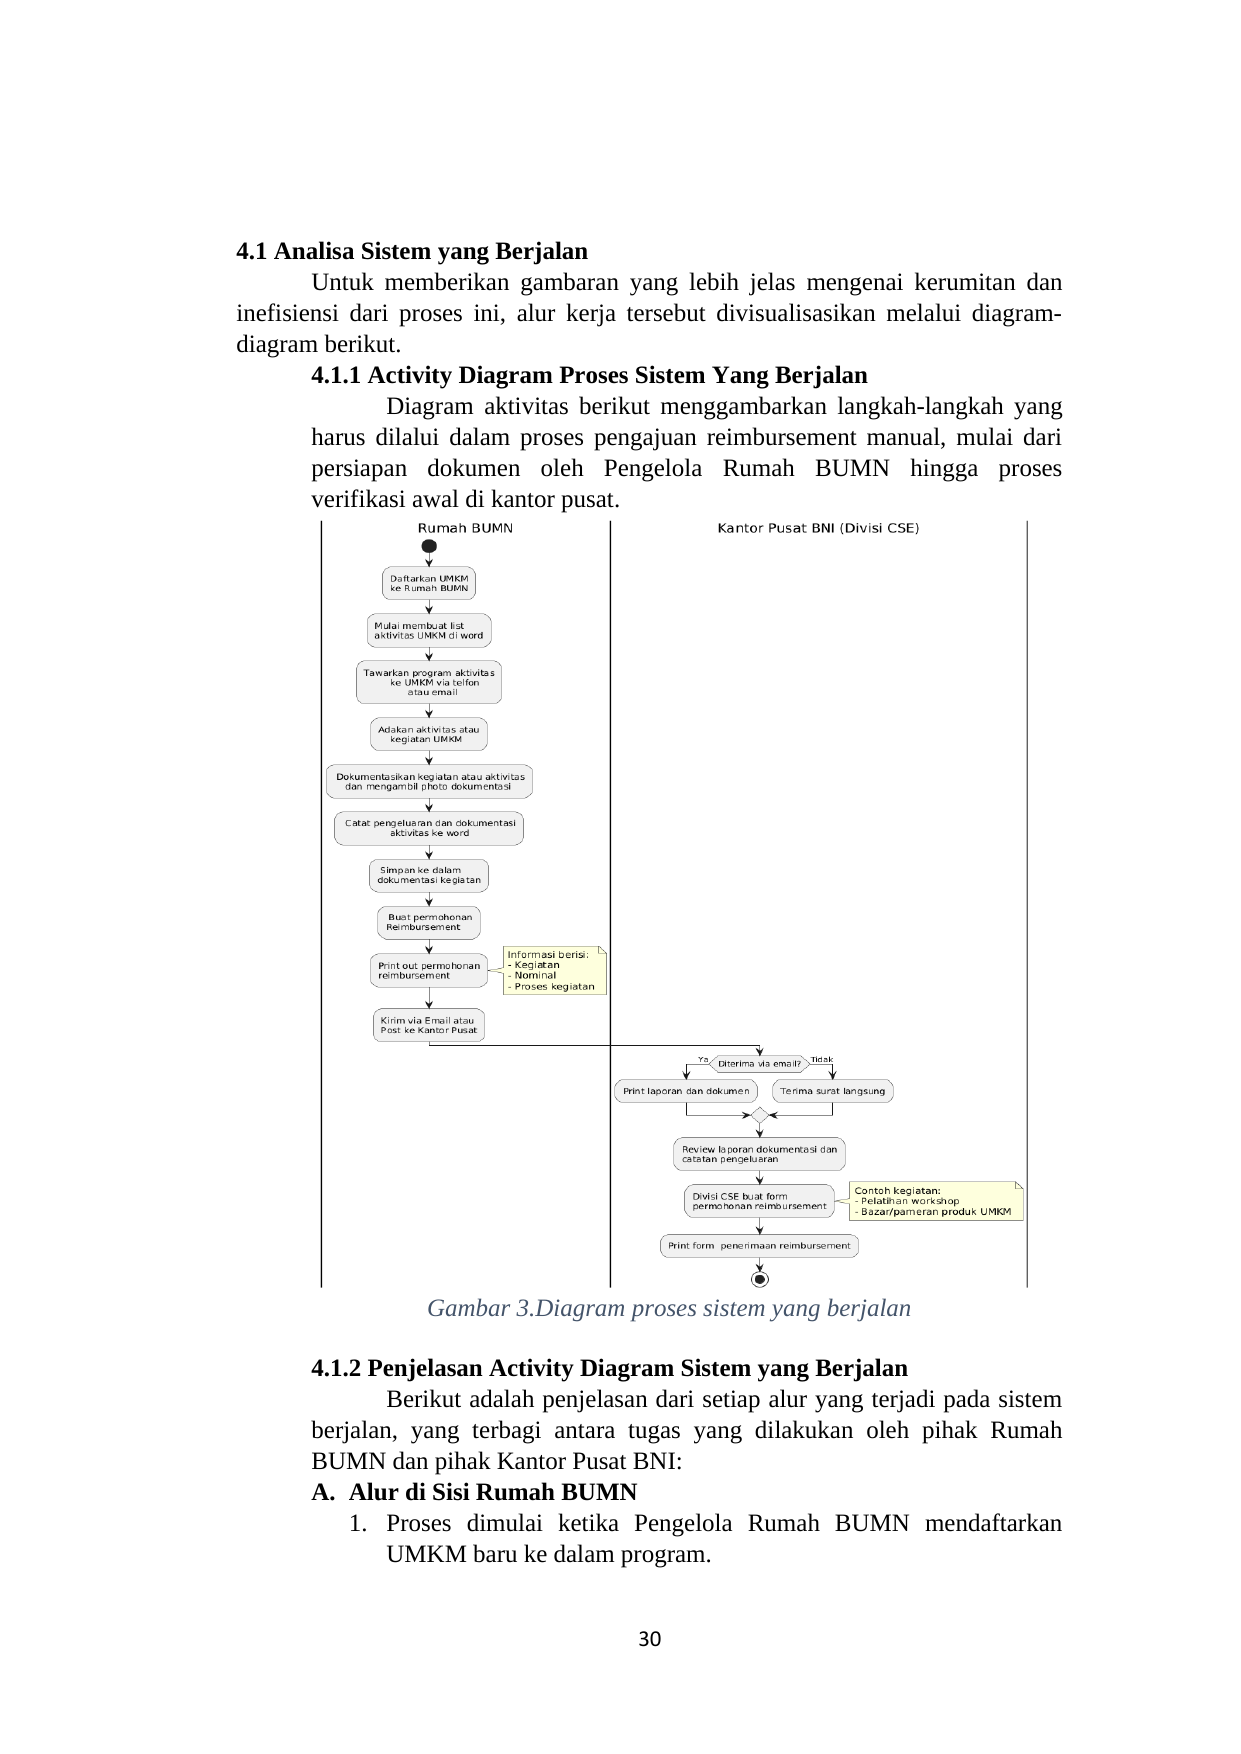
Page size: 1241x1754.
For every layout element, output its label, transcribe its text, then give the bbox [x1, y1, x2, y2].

list Alur di Sisi Rumah BUMN [311, 1477, 1063, 1506]
text Untuk memberikan gambaran yang lebih jelas mengenai kerumitan dan inefisiensi dari proses ini, alur kerja tersebut divisualisasikan melalui diagram-diagram berikut. [236, 267, 1063, 358]
text Berikut adalah penjelasan dari setiap alur yang terjadi pada sistem berjalan, yang terbagi antara tugas yang dilakukan oleh pihak Rumah BUMN dan pihak Kantor Pusat BNI: [311, 1384, 1063, 1475]
subtitle 4.1.1 Activity Diagram Proses Sistem Yang Berjalan [236, 360, 1063, 389]
list Proses dimulai ketika Pengelola Rumah BUMN mendaftarkan UMKM baru ke dalam program. [349, 1508, 1063, 1568]
text Diagram aktivitas berikut menggambarkan langkah-langkah yang harus dilalui dalam proses pengajuan reimbursement manual, mulai dari persiapan dokumen oleh Pengelola Rumah BUMN hingga proses verifikasi awal di kantor pusat. [311, 391, 1063, 513]
subtitle 4.1.2 Penjelasan Activity Diagram Sistem yang Berjalan [236, 1353, 1063, 1382]
picture [309, 512, 1041, 1294]
subtitle 4.1 Analisa Sistem yang Berjalan [236, 236, 1063, 265]
